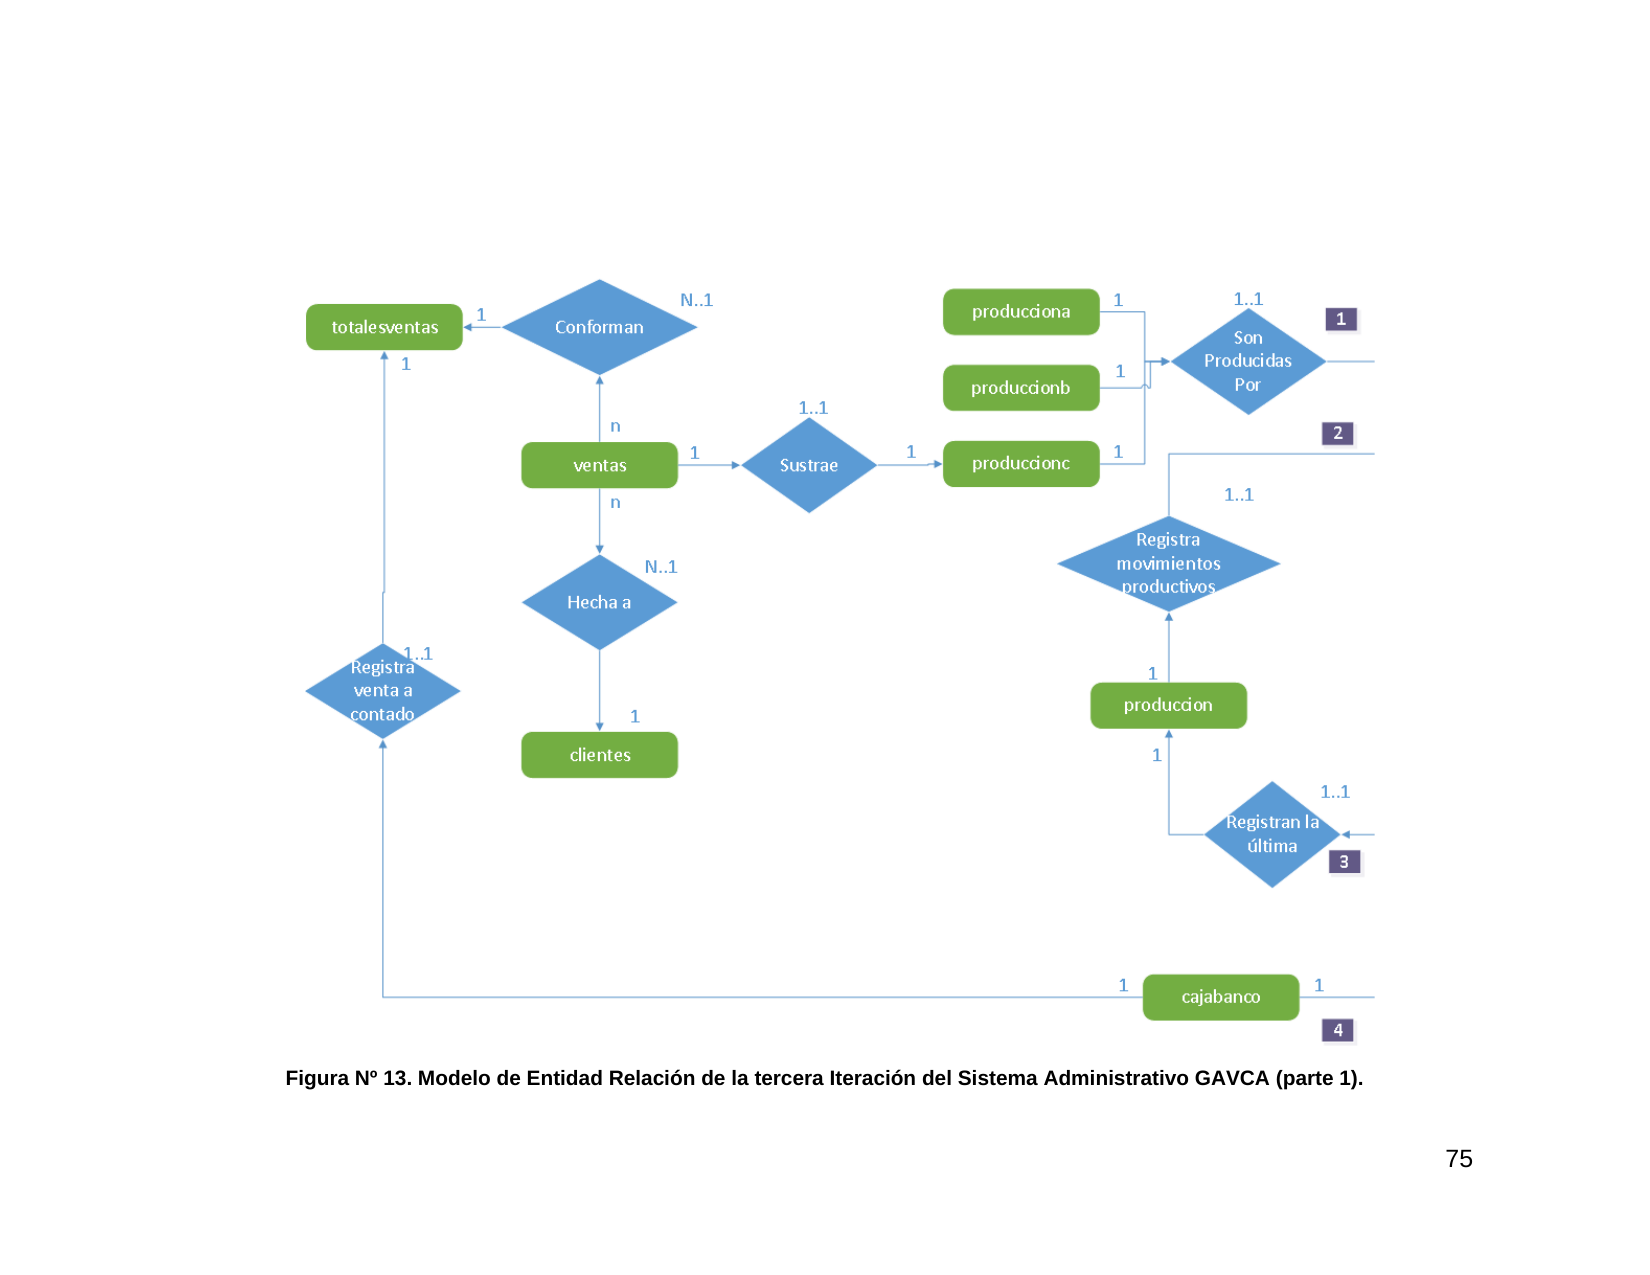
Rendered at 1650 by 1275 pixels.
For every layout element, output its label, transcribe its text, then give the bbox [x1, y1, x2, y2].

text Figura Nº 13. Modelo de Entidad Relación de la tercera Iteración del Sistema Administrativo GAVCA (parte 1). [177, 1066, 1473, 1090]
picture [305, 236, 1375, 1052]
